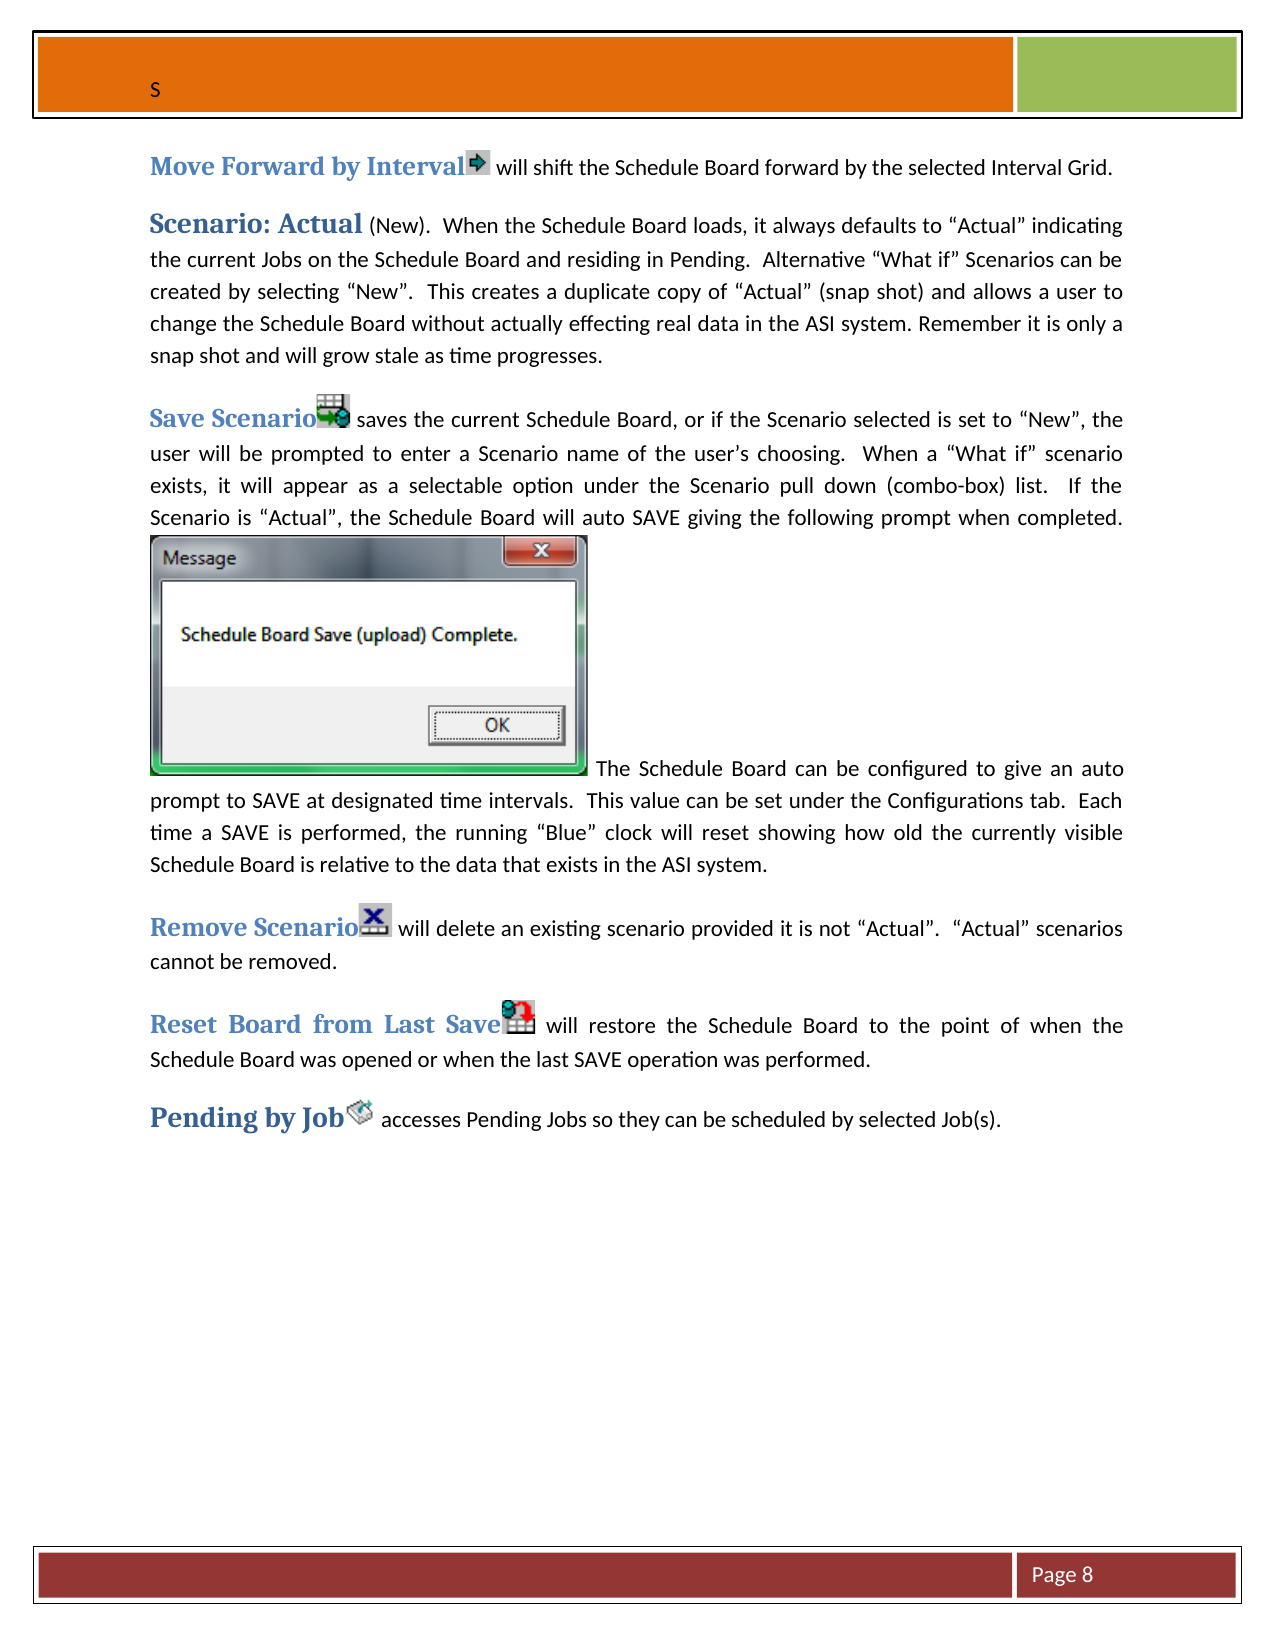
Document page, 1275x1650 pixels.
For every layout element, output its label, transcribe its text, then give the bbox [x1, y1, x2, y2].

picture [501, 1000, 536, 1034]
picture [344, 1097, 376, 1128]
text Save Scenario saves the current Schedule Board, or if the Scenario selected is set to “New”, the user will be prompted to enter a Scenario name of the user’s choosing. When a “What if” scenario exists, it will appear as a selectable option under the Scenario pull down (combo-box) list. If the Scenario is “Actual”, the Schedule Board will auto SAVE giving the following prompt when completed. The Schedule Board can be configured to give an auto prompt to SAVE at designated time intervals. This value can be set under the Configurations tab. Each time a SAVE is performed, the running “Blue” clock will reset showing how old the currently visible Schedule Board is relative to the data that exists in the ASI system. [150, 394, 1125, 878]
picture [465, 150, 491, 175]
picture [358, 903, 393, 937]
picture [316, 394, 350, 428]
text Scenario: Actual (New). When the Schedule Board loads, it always defaults to “Actual” indicating the current Jobs on the Schedule Board and residing in Pending. Alternative “What if” Scenarios can be created by selecting “New”. This creates a duplicate copy of “Actual” (snap shot) and allows a user to change the Schedule Board without actually effecting real data in the ASI system. Remember it is only a snap shot and will grow stale as time progresses. [150, 207, 1125, 369]
text Move Forward by Interval will shift the Schedule Board forward by the selected Interval Grid. [150, 150, 1125, 182]
picture [150, 535, 588, 776]
text Reset Board from Last Save will restore the Schedule Board to the point of when the Schedule Board was opened or when the last SAVE operation was performed. [150, 1001, 1125, 1073]
text Remove Scenario will delete an existing scenario provided it is not “Actual”. “Actual” scenarios cannot be removed. [150, 903, 1125, 976]
text Pending by Job accesses Pending Jobs so they can be scheduled by selected Job(s). [150, 1098, 1125, 1135]
